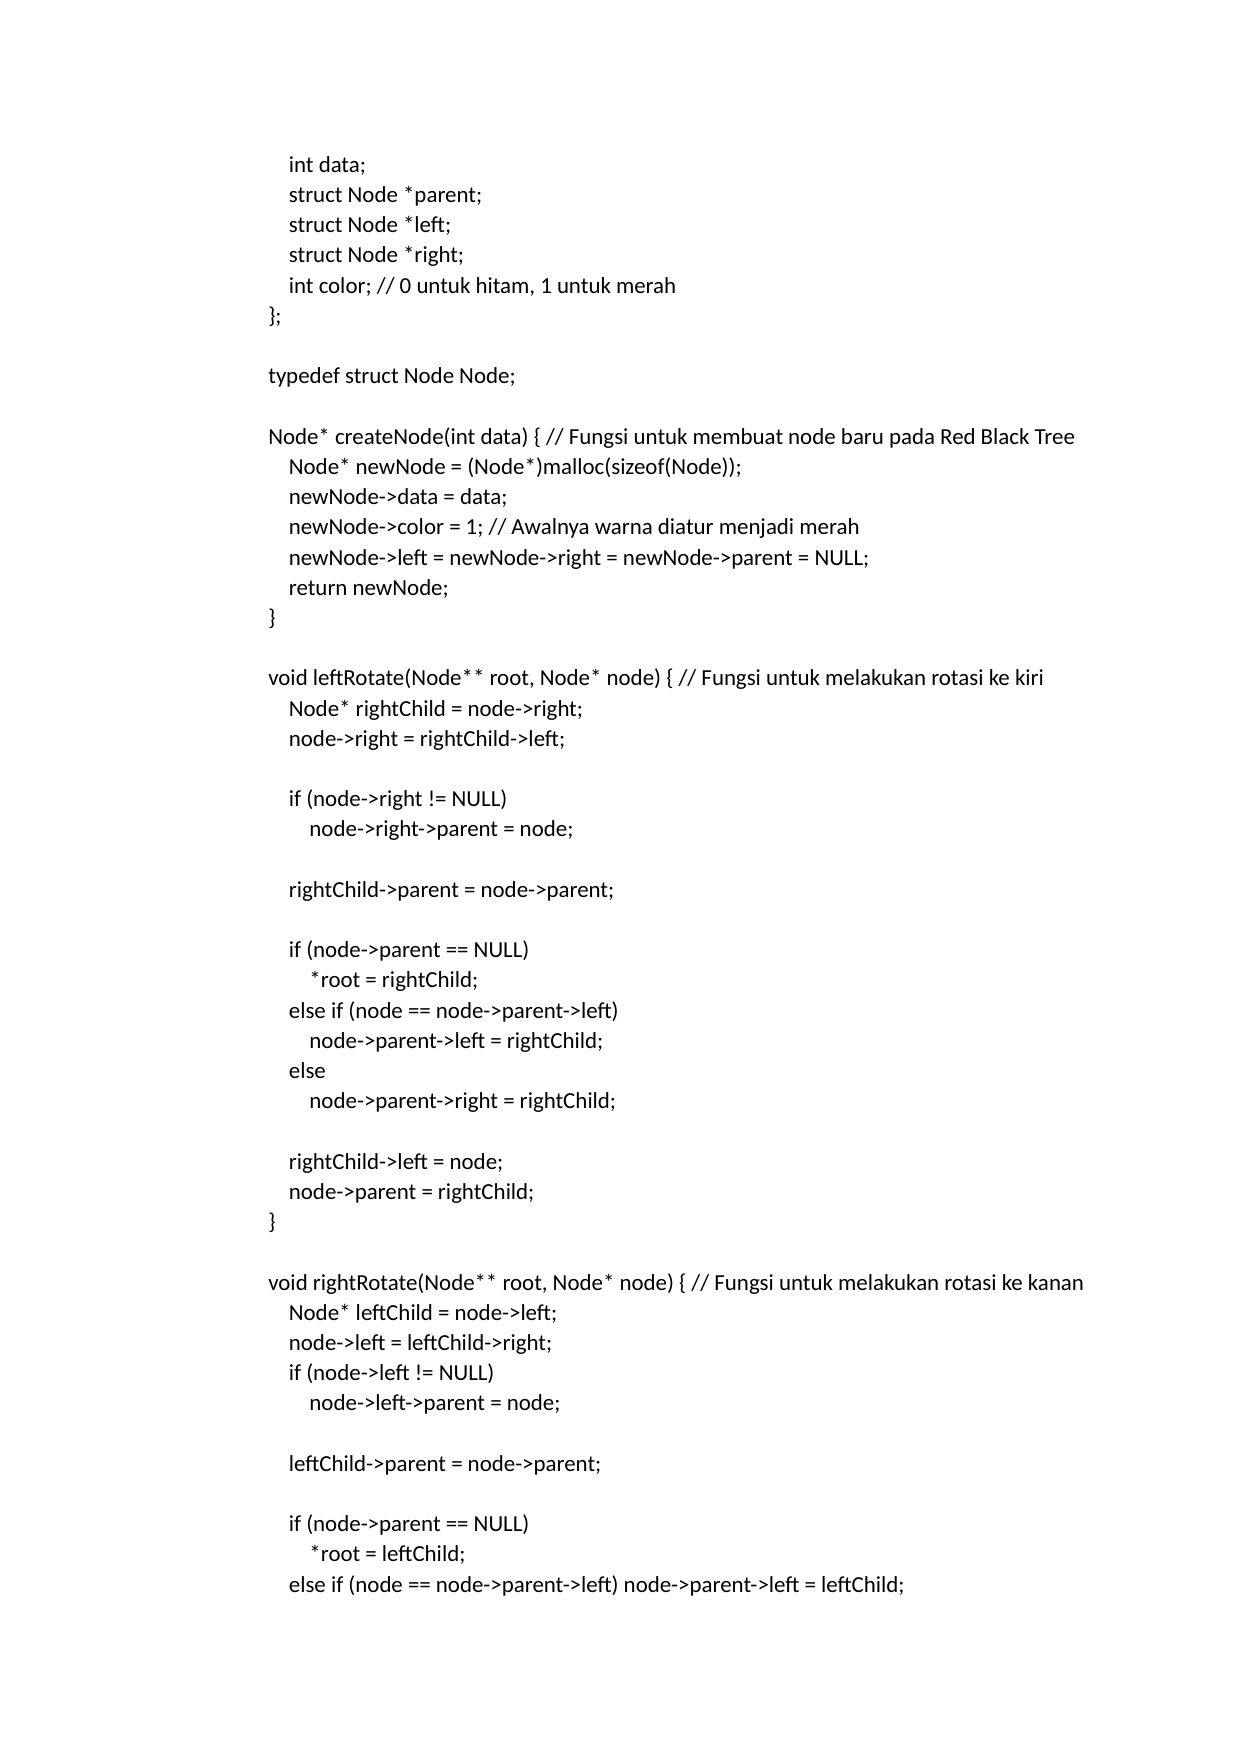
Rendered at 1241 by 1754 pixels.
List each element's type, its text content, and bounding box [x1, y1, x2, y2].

list int color; // 0 untuk hitam, 1 untuk merah [268, 271, 1090, 299]
list Node* createNode(int data) { // Fungsi untuk membuat node baru pada Red Black Tree [268, 422, 1090, 450]
list } [268, 603, 1090, 631]
list Node* leftChild = node->left; [268, 1298, 1090, 1326]
list return newNode; [268, 573, 1090, 601]
list if (node->parent == NULL) [268, 1509, 1090, 1537]
list rightChild->left = node; [268, 1147, 1090, 1175]
list else if (node == node->parent->left) [268, 996, 1090, 1024]
list else if (node == node->parent->left) node->parent->left = leftChild; [268, 1570, 1090, 1598]
list void rightRotate(Node** root, Node* node) { // Fungsi untuk melakukan rotasi ke kanan [268, 1268, 1090, 1296]
list typedef struct Node Node; [268, 361, 1090, 389]
list node->parent = rightChild; [268, 1177, 1090, 1205]
list struct Node *left; [268, 210, 1090, 238]
list Node* newNode = (Node*)malloc(sizeof(Node)); [268, 452, 1090, 480]
list if (node->right != NULL) [268, 784, 1090, 812]
list int data; [268, 150, 1090, 178]
list node->right = rightChild->left; [268, 724, 1090, 752]
list newNode->data = data; [268, 482, 1090, 510]
list *root = leftChild; [268, 1539, 1090, 1568]
list node->right->parent = node; [268, 814, 1090, 843]
list Node* rightChild = node->right; [268, 694, 1090, 722]
list if (node->parent == NULL) [268, 935, 1090, 963]
list struct Node *parent; [268, 180, 1090, 208]
list node->left = leftChild->right; [268, 1328, 1090, 1356]
list rightChild->parent = node->parent; [268, 875, 1090, 903]
list newNode->color = 1; // Awalnya warna diatur menjadi merah [268, 512, 1090, 541]
list }; [268, 301, 1090, 329]
list leftChild->parent = node->parent; [268, 1449, 1090, 1477]
list node->parent->right = rightChild; [268, 1086, 1090, 1114]
list void leftRotate(Node** root, Node* node) { // Fungsi untuk melakukan rotasi ke kiri [268, 663, 1090, 692]
list node->left->parent = node; [268, 1388, 1090, 1417]
list *root = rightChild; [268, 966, 1090, 994]
list if (node->left != NULL) [268, 1358, 1090, 1386]
list node->parent->left = rightChild; [268, 1026, 1090, 1054]
list newNode->left = newNode->right = newNode->parent = NULL; [268, 543, 1090, 571]
list struct Node *right; [268, 241, 1090, 269]
list } [268, 1207, 1090, 1235]
list else [268, 1056, 1090, 1084]
